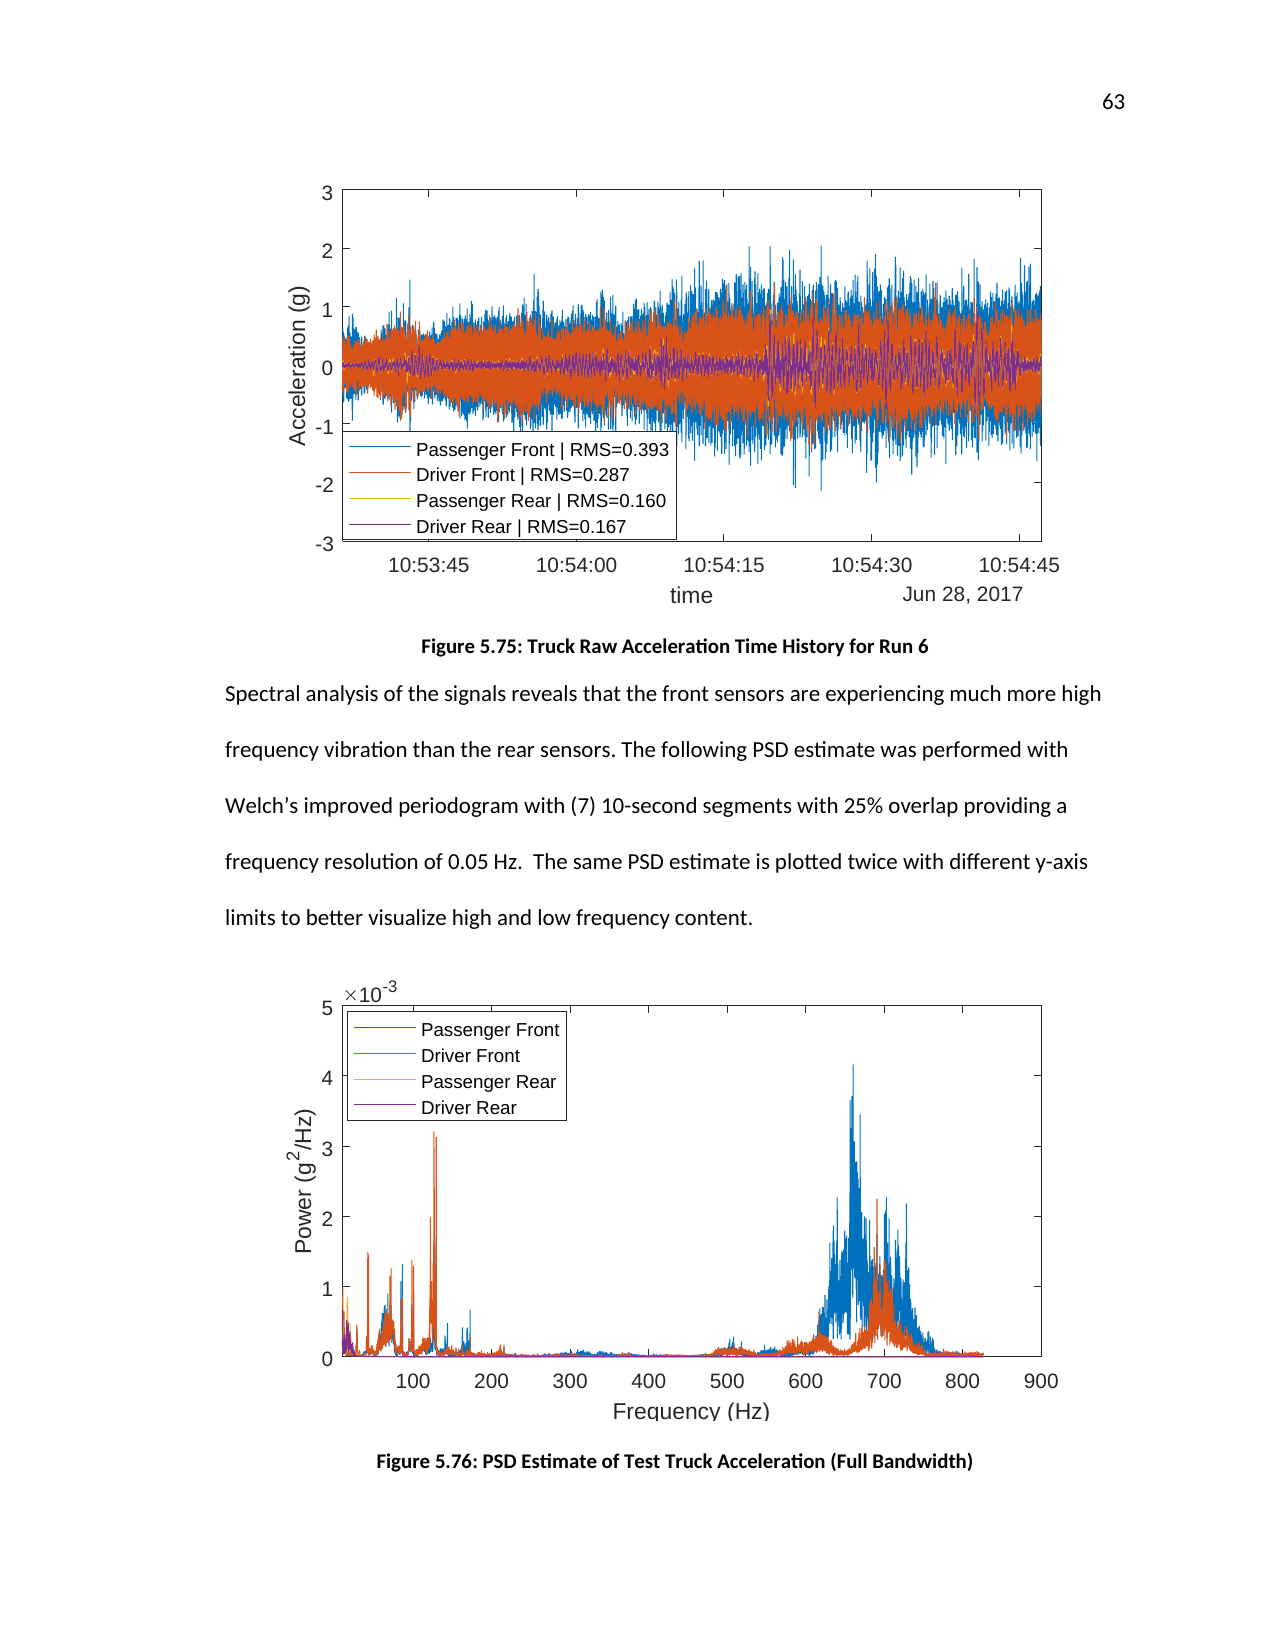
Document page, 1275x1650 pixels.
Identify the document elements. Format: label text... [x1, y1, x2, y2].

text Spectral analysis of the signals reveals that the front sensors are experiencing much more high frequency vibration than the rear sensors. The following PSD estimate was performed with Welch’s improved periodogram with (7) 10-second segments with 25% overlap providing a frequency resolution of 0.05 Hz. The same PSD estimate is plotted twice with different y-axis limits to better visualize high and low frequency content. [225, 679, 1125, 931]
